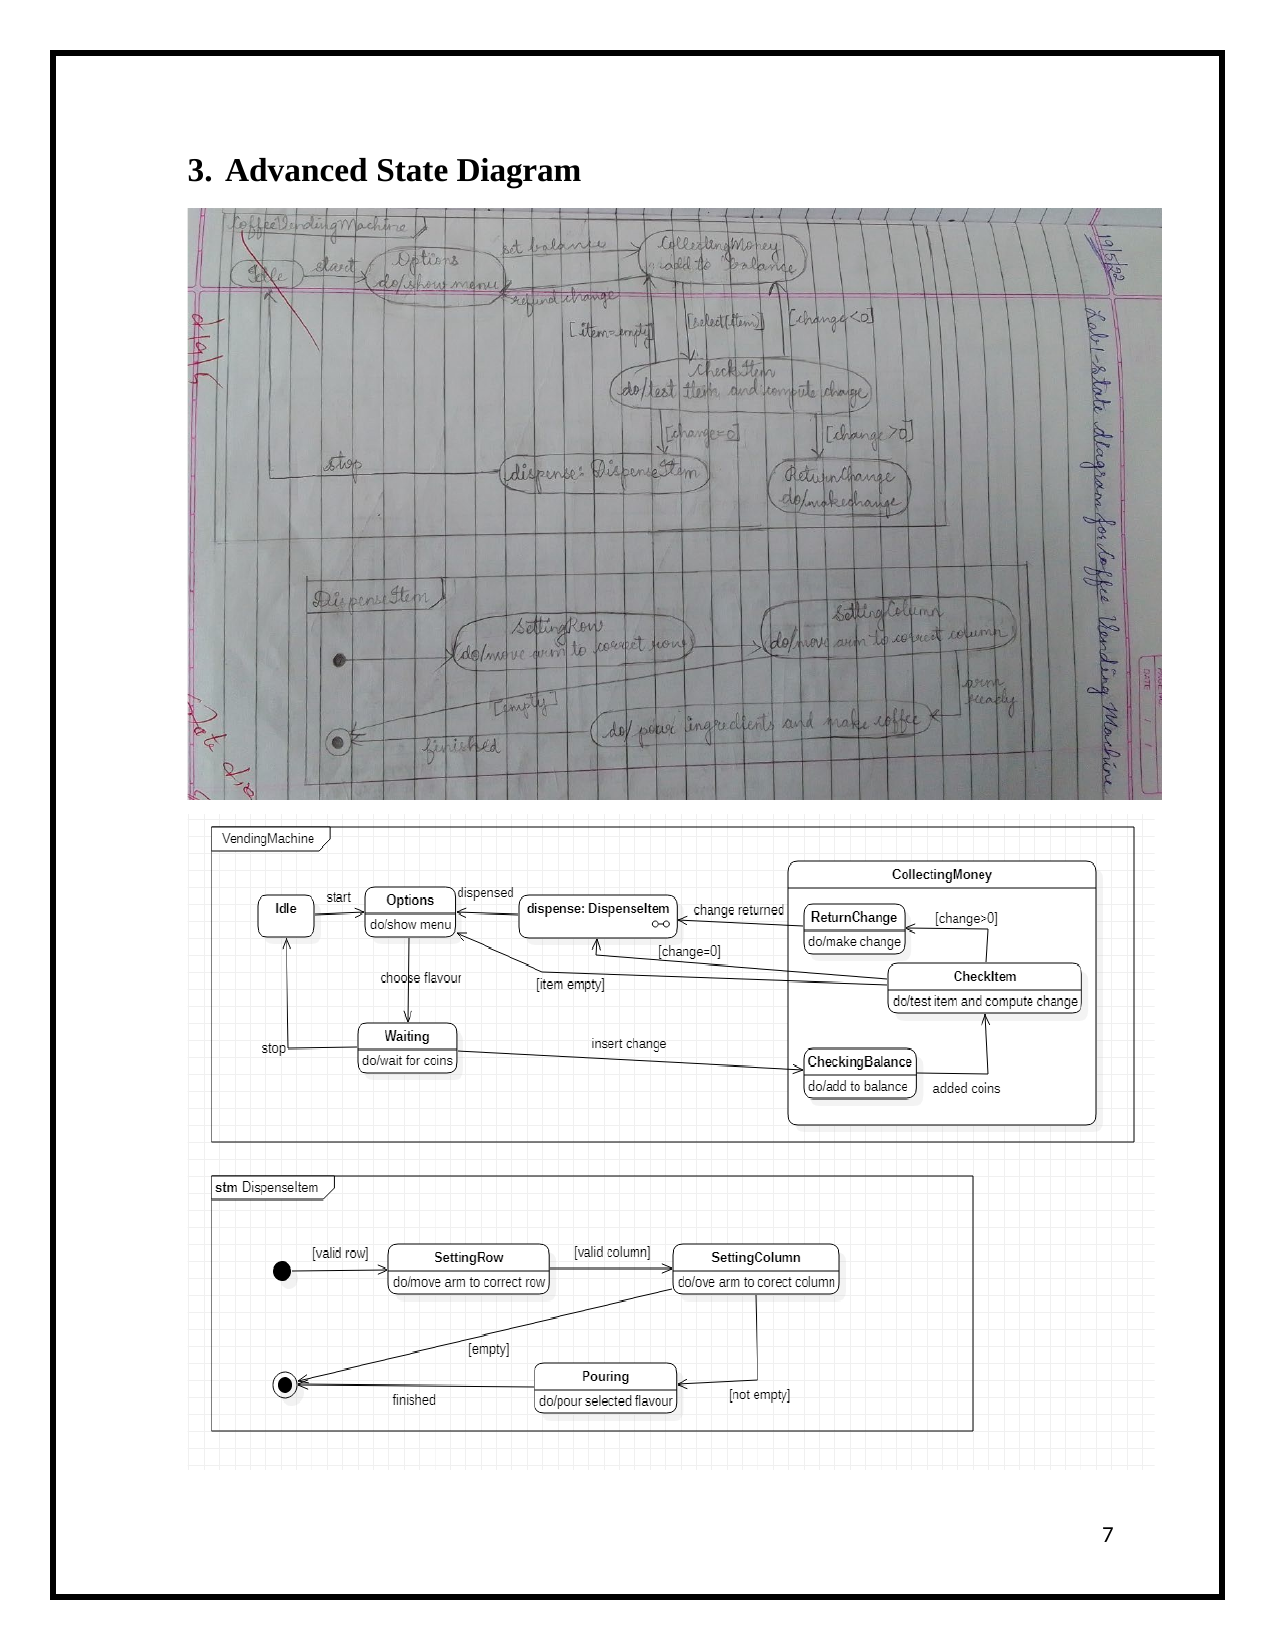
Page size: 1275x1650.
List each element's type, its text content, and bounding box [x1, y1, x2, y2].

picture [187, 208, 1162, 800]
list Advanced State Diagram [187, 150, 1210, 188]
picture [187, 814, 1155, 1470]
